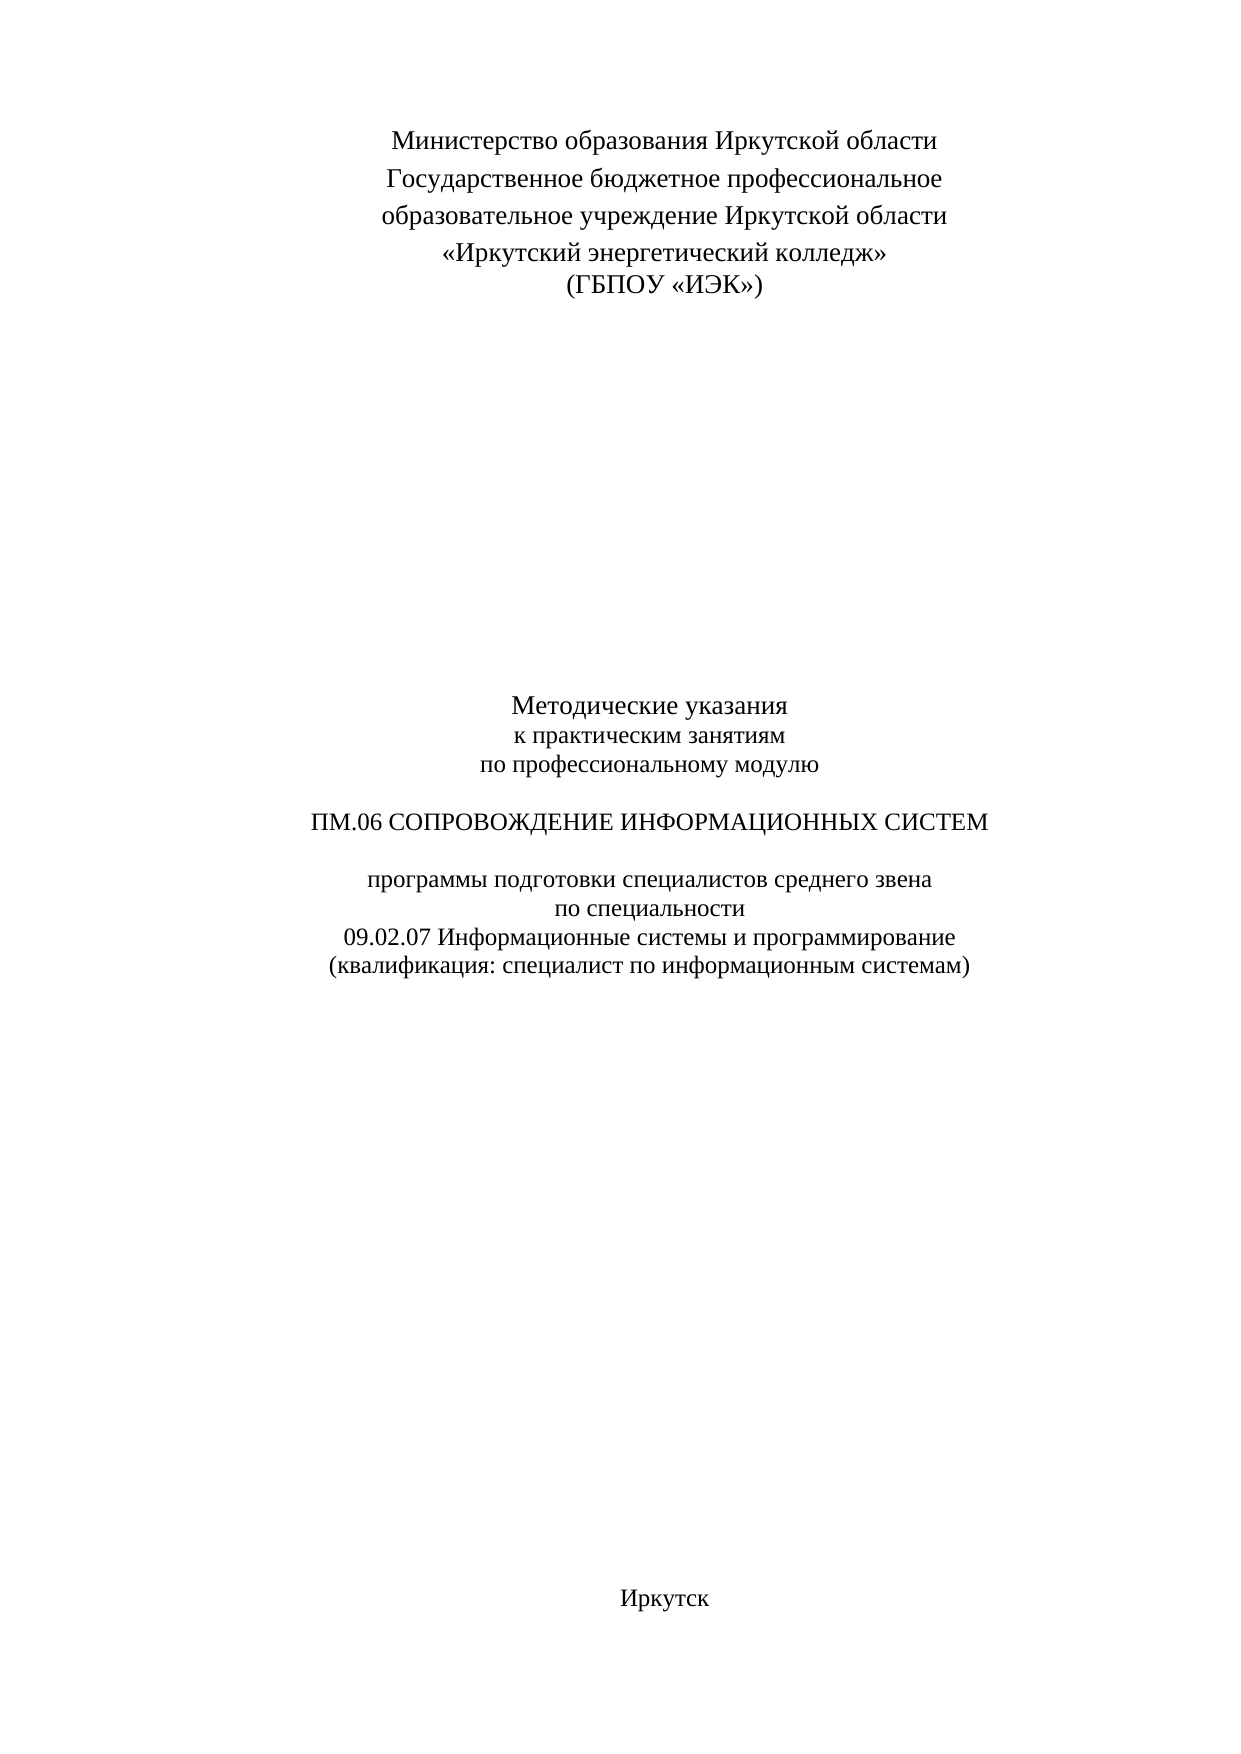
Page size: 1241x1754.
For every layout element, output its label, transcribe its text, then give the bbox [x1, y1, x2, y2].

text Иркутск [177, 1583, 1152, 1612]
text 09.02.07 Информационные системы и программирование [148, 922, 1152, 951]
text (квалификация: специалист по информационным системам) [148, 951, 1152, 979]
text программы подготовки специалистов среднего звена [148, 864, 1152, 893]
text Министерство образования Иркутской области [177, 124, 1152, 156]
text образовательное учреждение Иркутской области [177, 199, 1152, 230]
text Методические указания [148, 689, 1152, 721]
text ПМ.06 СОПРОВОЖДЕНИЕ ИНФОРМАЦИОННЫХ СИСТЕМ [148, 807, 1152, 836]
text Государственное бюджетное профессиональное [177, 162, 1152, 193]
text «Иркутский энергетический колледж» (ГБПОУ «ИЭК») [177, 237, 1152, 299]
text по специальности [148, 893, 1152, 922]
text к практическим занятиям [148, 721, 1152, 749]
text по профессиональному модулю [148, 749, 1152, 778]
